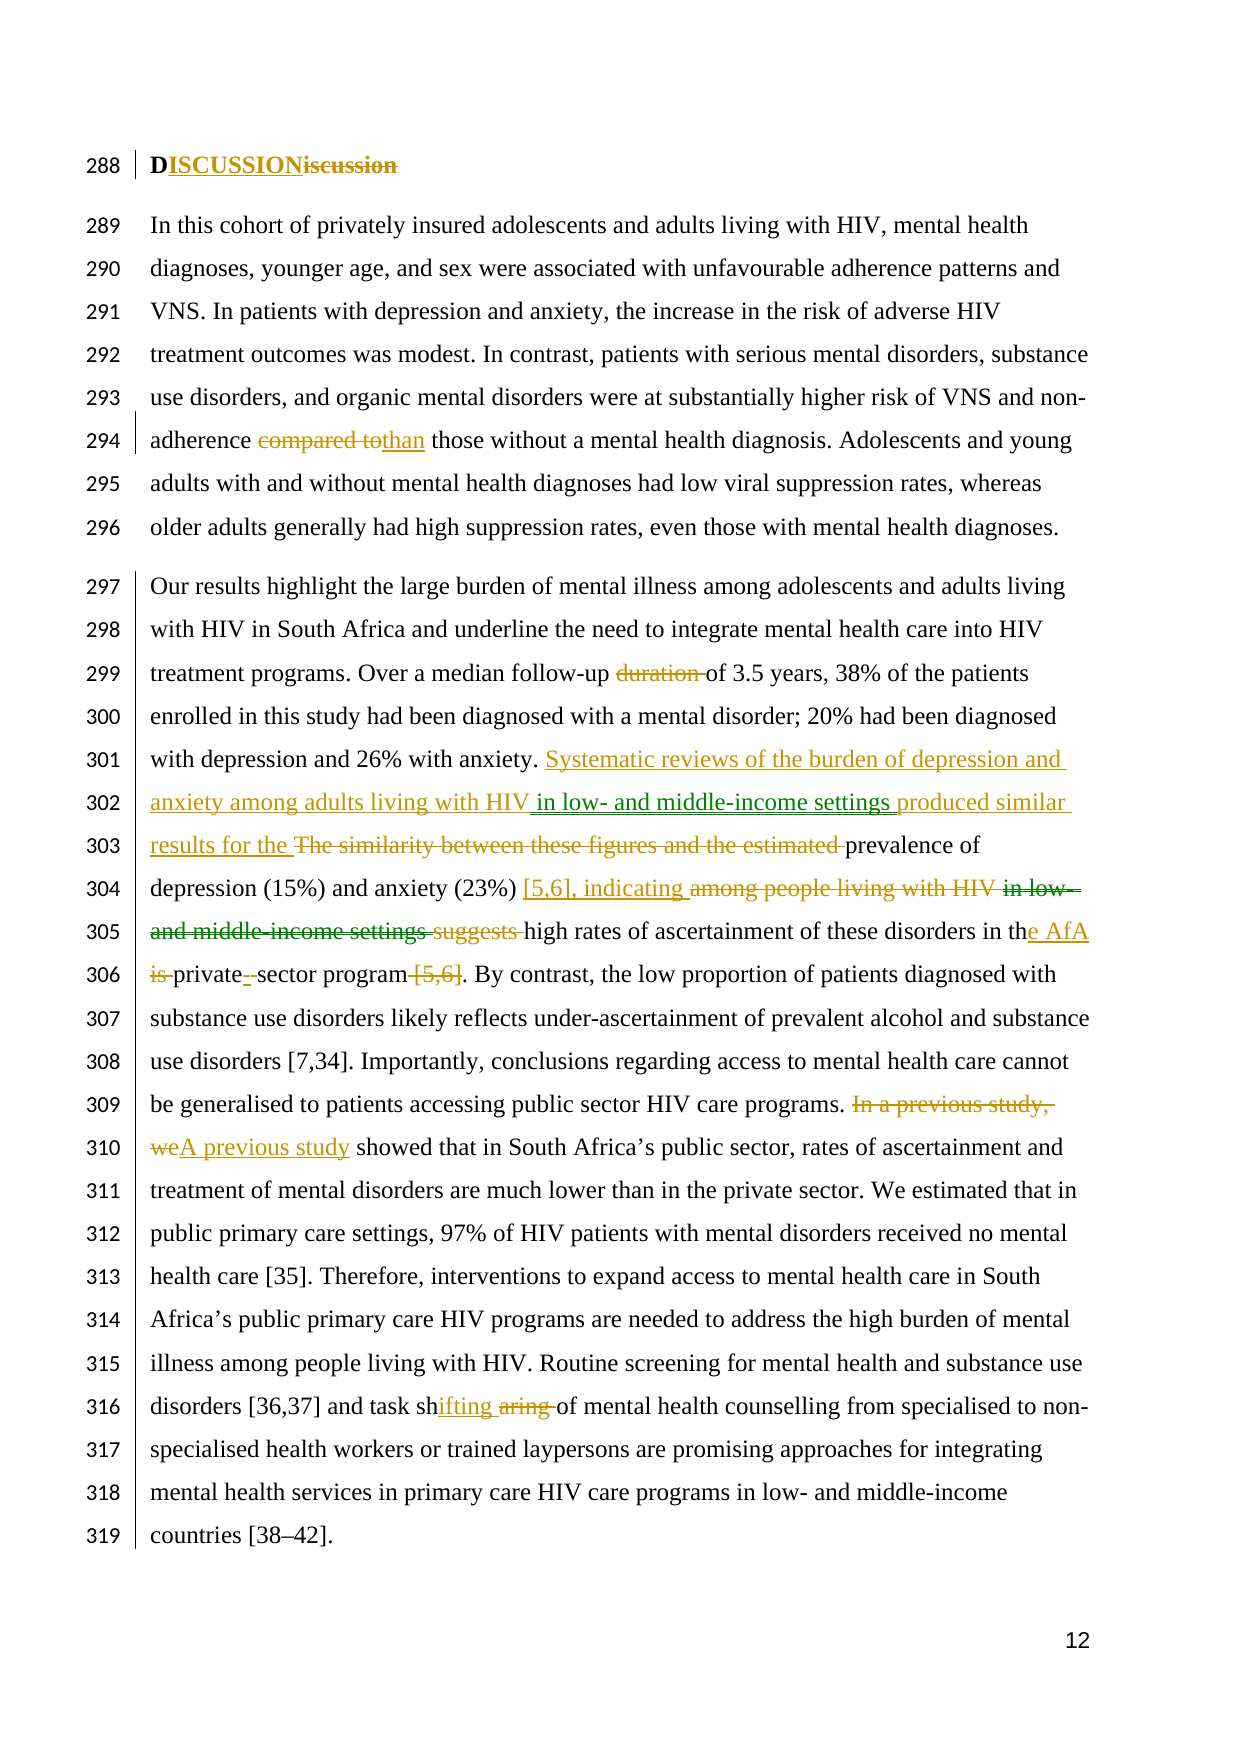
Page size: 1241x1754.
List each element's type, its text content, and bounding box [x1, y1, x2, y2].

text Our results highlight the large burden of mental illness among adolescents and adults living with HIV in South Africa and underline the need to integrate mental health care into HIV treatment programs. Over a median follow-up of 3.5 years, 38% of the patients enrolled in this study had been diagnosed with a mental disorder; 20% had been diagnosed with depression and 26% with anxiety. prevalence of depression (15%) and anxiety (23%) high rates of ascertainment of these disorders in thprivatesector program. By contrast, the low proportion of patients diagnosed with substance use disorders likely reflects under-ascertainment of prevalent alcohol and substance use disorders [7,34]. Importantly, conclusions regarding access to mental health care cannot be generalised to patients accessing public sector HIV care programs. showed that in South Africa’s public sector, rates of ascertainment and treatment of mental disorders are much lower than in the private sector. We estimated that in public primary care settings, 97% of HIV patients with mental disorders received no mental health care [35]. Therefore, interventions to expand access to mental health care in South Africa’s public primary care HIV programs are needed to address the high burden of mental illness among people living with HIV. Routine screening for mental health and substance use disorders [36,37] and task shof mental health counselling from specialised to non-specialised health workers or trained laypersons are promising approaches for integrating mental health services in primary care HIV care programs in low- and middle-income countries [38–42]. [150, 571, 1090, 1549]
text In this cohort of privately insured adolescents and adults living with HIV, mental health diagnoses, younger age, and sex were associated with unfavourable adherence patterns and VNS. In patients with depression and anxiety, the increase in the risk of adverse HIV treatment outcomes was modest. In contrast, patients with serious mental disorders, substance use disorders, and organic mental disorders were at substantially higher risk of VNS and non-adherence those without a mental health diagnosis. Adolescents and young adults with and without mental health diagnoses had low viral suppression rates, whereas older adults generally had high suppression rates, even those with mental health diagnoses. [150, 210, 1090, 540]
text D [150, 150, 1090, 179]
